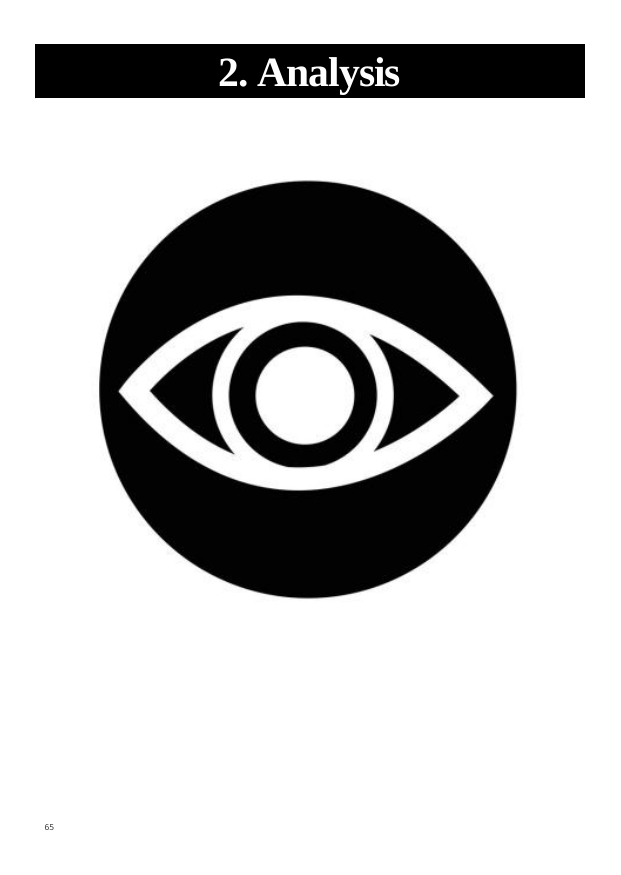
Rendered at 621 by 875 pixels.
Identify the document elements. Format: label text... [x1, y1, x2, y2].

subtitle Analysis [36, 45, 584, 97]
picture [44, 123, 576, 655]
